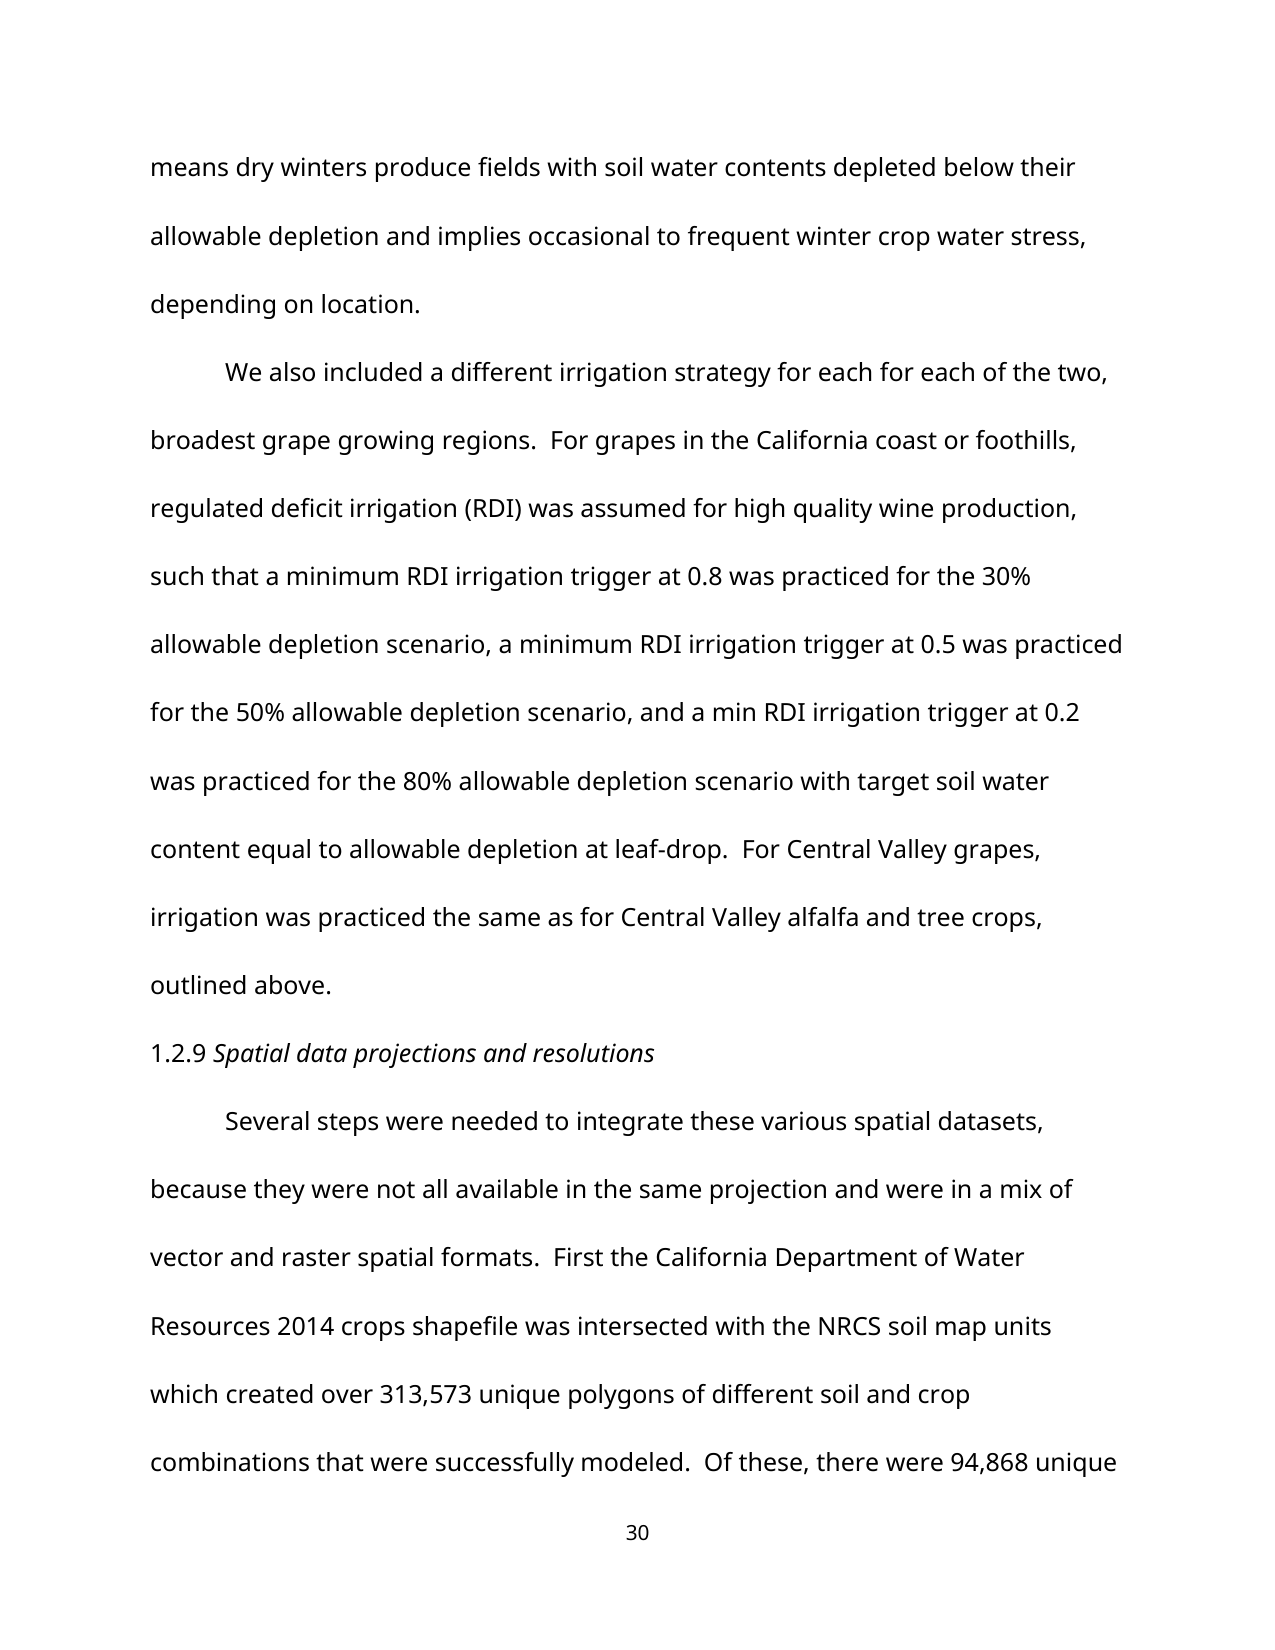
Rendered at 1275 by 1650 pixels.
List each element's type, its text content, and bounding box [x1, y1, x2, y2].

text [150, 150, 1125, 320]
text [150, 1104, 1125, 1478]
text 1.2.9 Spatial data projections and resolutions [150, 1036, 1125, 1070]
text We also included a different irrigation strategy for each for each of the two, broadest grape growing regions. For grapes in the California coast or foothills, regulated deficit irrigation (RDI) was assumed for high quality wine production, such that a minimum RDI irrigation trigger at 0.8 was practiced for the 30% allowable depletion scenario, a minimum RDI irrigation trigger at 0.5 was practiced for the 50% allowable depletion scenario, and a min RDI irrigation trigger at 0.2 was practiced for the 80% allowable depletion scenario with target soil water content equal to allowable depletion at leaf-drop. For Central Valley grapes, irrigation was practiced the same as for Central Valley alfalfa and tree crops, outlined above. [150, 354, 1125, 1002]
